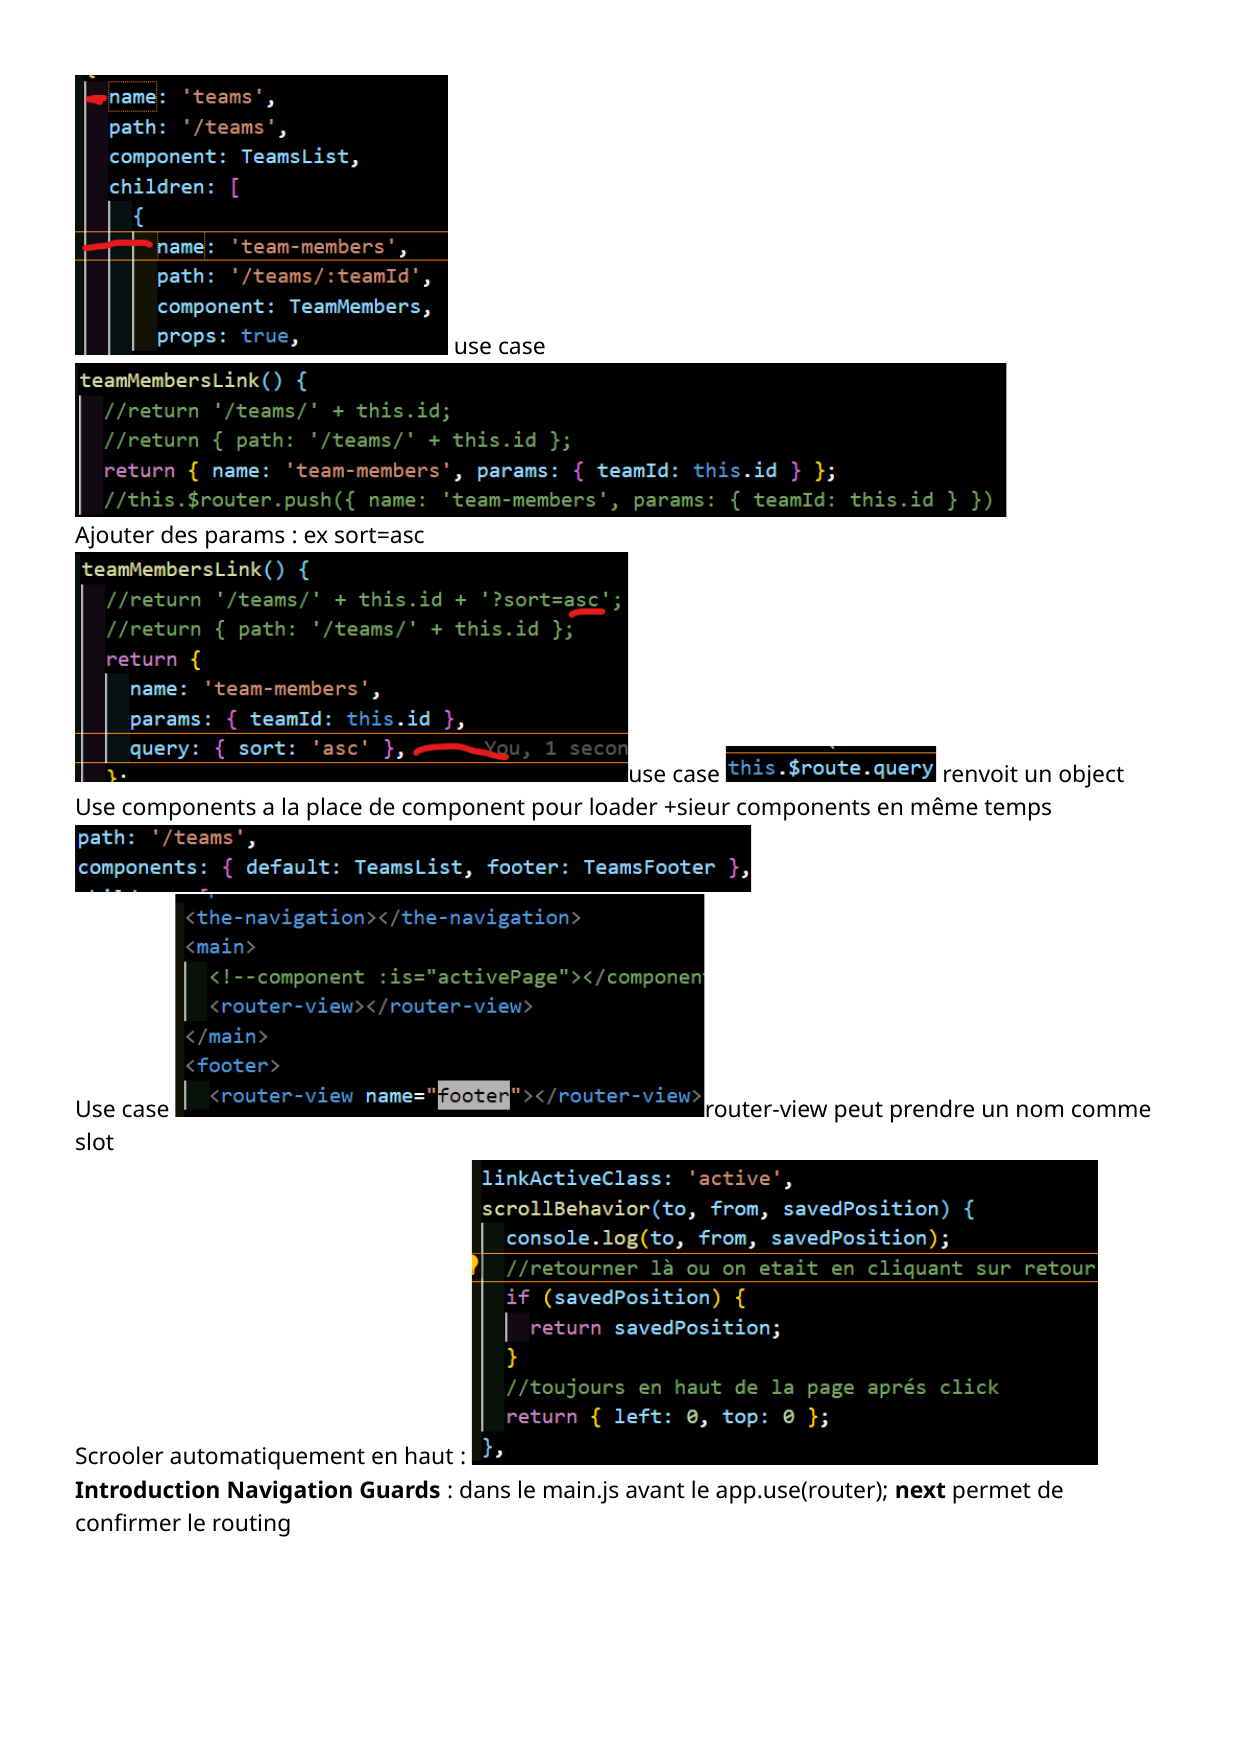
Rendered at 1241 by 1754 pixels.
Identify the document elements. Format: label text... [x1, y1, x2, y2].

text Ajouter des params : ex sort=asc [75, 519, 1165, 550]
picture [725, 746, 937, 782]
picture [75, 825, 752, 892]
picture [75, 552, 629, 782]
picture [175, 894, 705, 1117]
picture [75, 363, 1007, 517]
picture [75, 75, 448, 355]
picture [471, 1160, 1098, 1465]
text Introduction Navigation Guards : dans le main.js avant le app.use(router); next permet de confirmer le routing [75, 1473, 1165, 1538]
text Use components a la place de component pour loader +sieur components en même temps [75, 791, 1165, 822]
